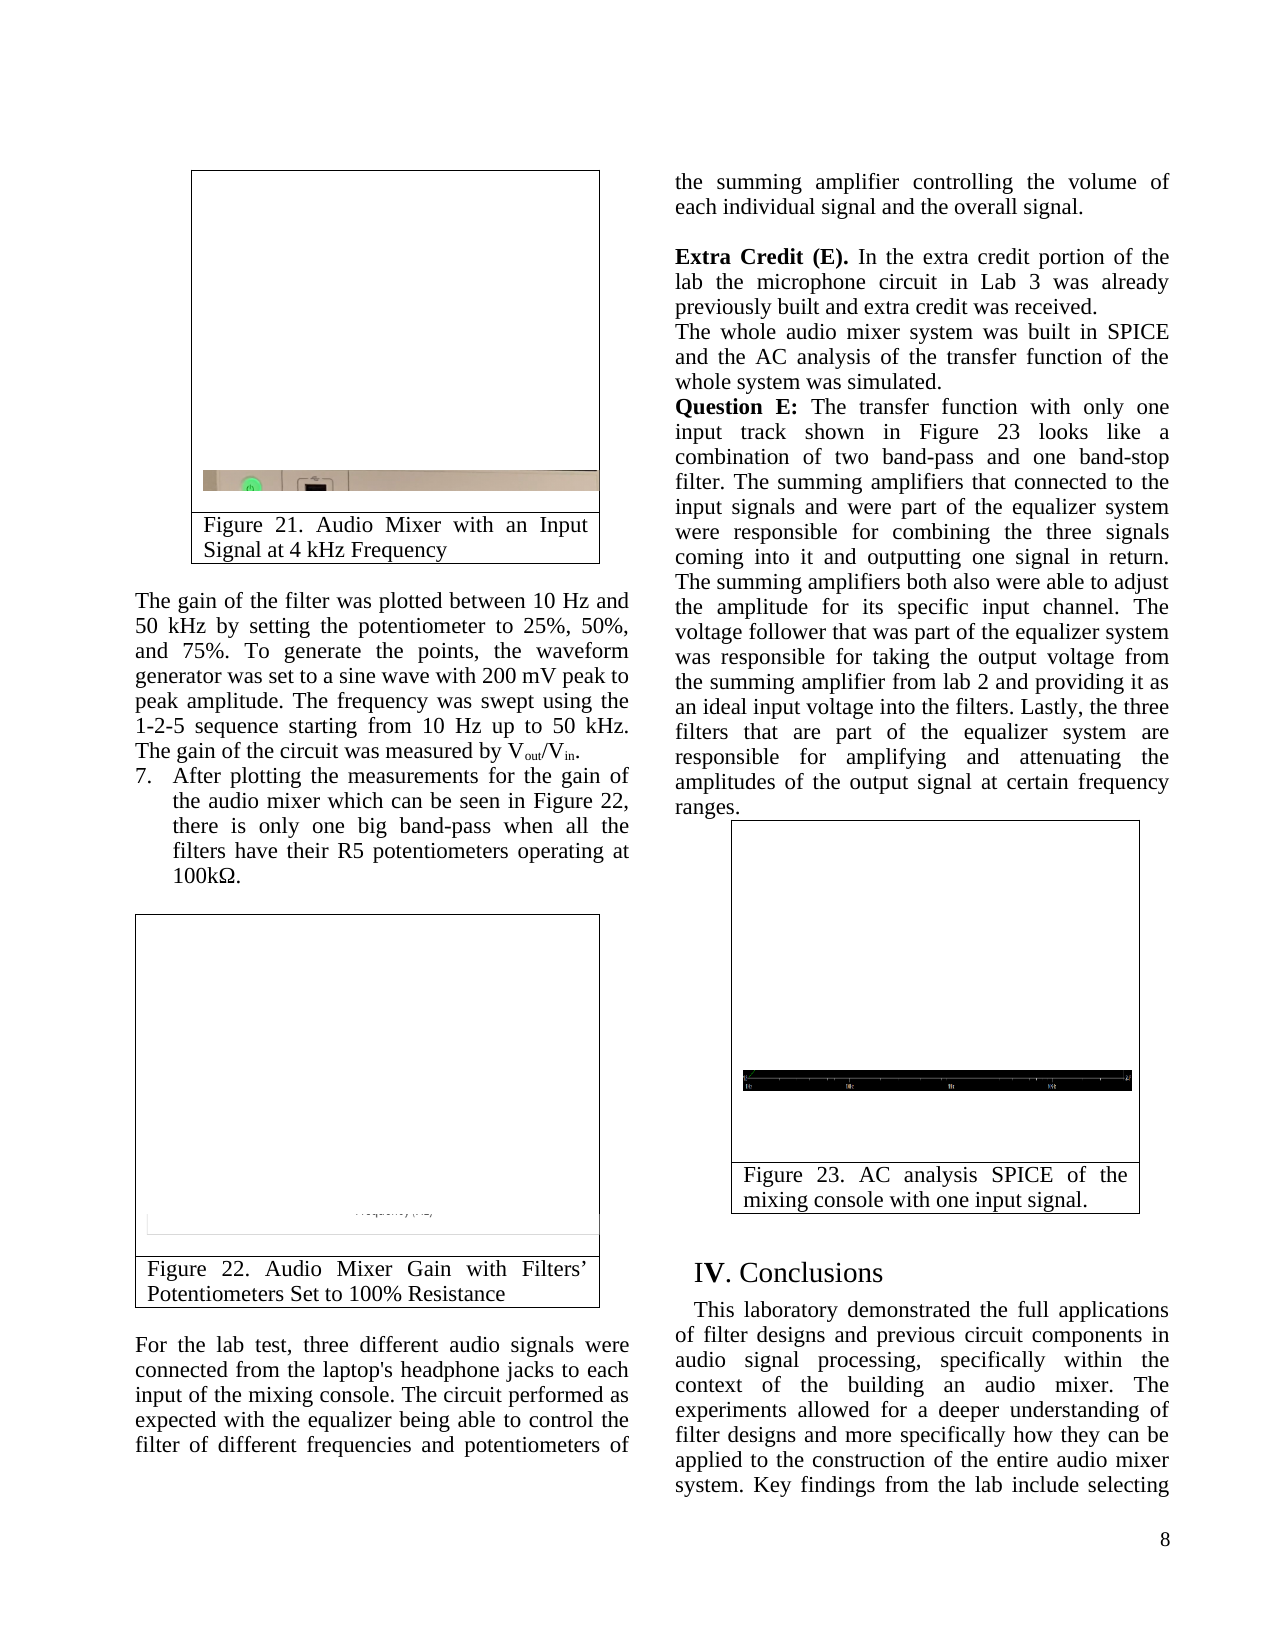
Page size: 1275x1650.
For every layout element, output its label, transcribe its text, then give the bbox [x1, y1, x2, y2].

text For the lab test, three different audio signals were connected from the laptop's headphone jacks to each input of the mixing console. The circuit performed as expected with the equalizer being able to control the filter of different frequencies and potentiometers of the summing amplifier controlling the volume of each individual signal and the overall signal. [675, 169, 1170, 219]
table_header [136, 915, 599, 1256]
table_cell Figure 22. Audio Mixer Gain with Filters’ Potentiometers Set to 100% Resistance [136, 1257, 599, 1307]
list After plotting the measurements for the gain of the audio mixer which can be seen in Figure 22, there is only one big band-pass when all the filters have their R5 potentiometers operating at 100kΩ. [135, 764, 630, 889]
picture [743, 1070, 1132, 1091]
text The whole audio mixer system was built in SPICE and the AC analysis of the transfer function of the whole system was simulated. [675, 319, 1170, 394]
text Extra Credit (E). In the extra credit portion of the lab the microphone circuit in Lab 3 was already previously built and extra credit was received. [675, 244, 1170, 319]
table_header [732, 821, 1139, 1162]
table_cell Figure 23. AC analysis SPICE of the mixing console with one input signal. [732, 1163, 1139, 1213]
table_header [192, 171, 599, 512]
table_cell Figure 21. Audio Mixer with an Input Signal at 4 kHz Frequency [192, 513, 599, 563]
text The gain of the filter was plotted between 10 Hz and 50 kHz by setting the potentiometer to 25%, 50%, and 75%. To generate the points, the waveform generator was set to a sine wave with 200 mV peak to peak amplitude. The frequency was swept using the 1-2-5 sequence starting from 10 Hz up to 50 kHz. The gain of the circuit was measured by Vout/Vin. [135, 589, 630, 764]
picture [203, 470, 600, 491]
picture [146, 1214, 600, 1235]
text For the lab test, three different audio signals were connected from the laptop's headphone jacks to each input of the mixing console. The circuit performed as expected with the equalizer being able to control the filter of different frequencies and potentiometers of the summing amplifier controlling the volume of each individual signal and the overall signal. [135, 1333, 630, 1458]
subtitle IV. Conclusions [694, 1255, 1170, 1289]
text Question E: The transfer function with only one input track shown in Figure 23 looks like a combination of two band-pass and one band-stop filter. The summing amplifiers that connected to the input signals and were part of the equalizer system were responsible for combining the three signals coming into it and outputting one signal in return. The summing amplifiers both also were able to adjust the amplitude for its specific input channel. The voltage follower that was part of the equalizer system was responsible for taking the output voltage from the summing amplifier from lab 2 and providing it as an ideal input voltage into the filters. Lastly, the three filters that are part of the equalizer system are responsible for amplifying and attenuating the amplitudes of the output signal at certain frequency ranges. [675, 394, 1170, 819]
